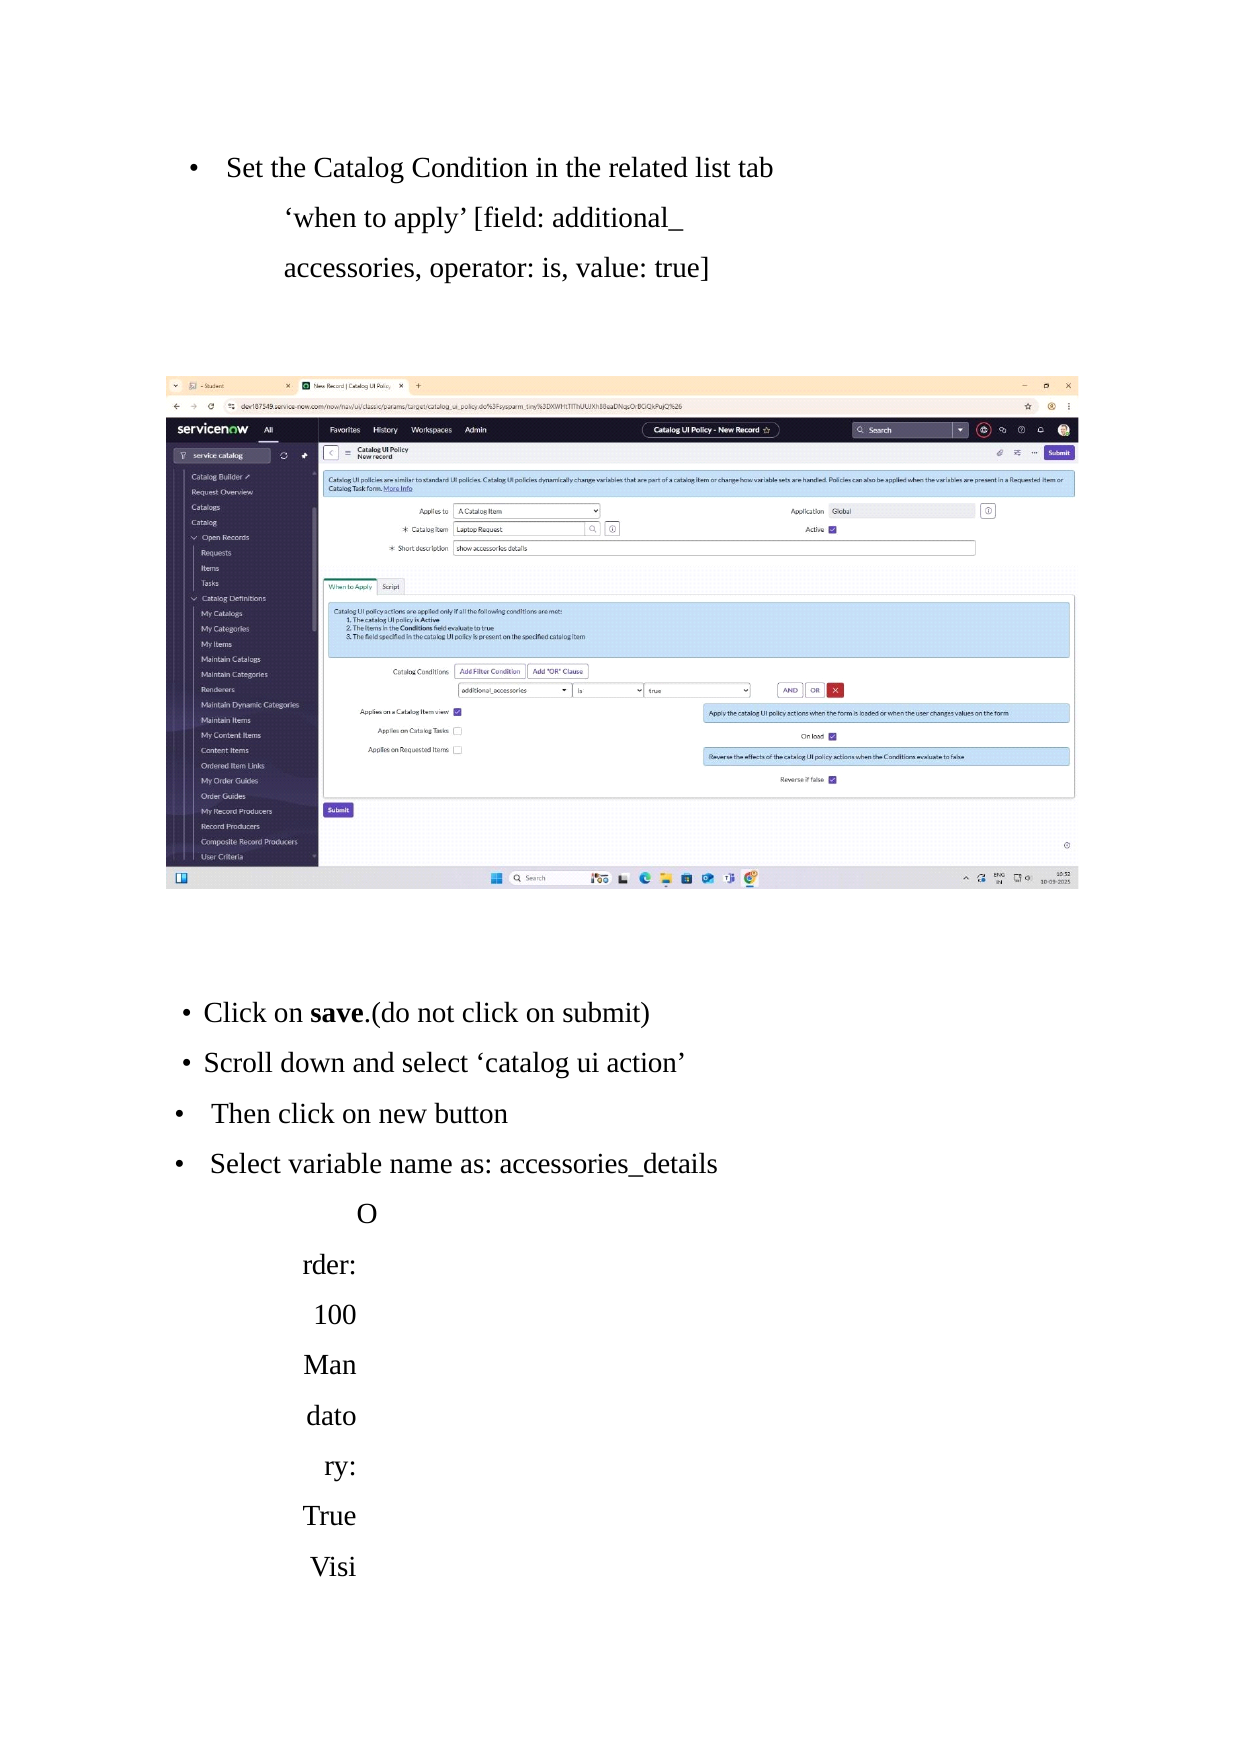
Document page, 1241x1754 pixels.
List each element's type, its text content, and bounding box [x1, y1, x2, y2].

list Select variable name as: accessories_details [174, 1146, 1090, 1179]
list Scroll down and select ‘catalog ui action’ [181, 1045, 1090, 1079]
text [298, 1197, 356, 1582]
picture [166, 376, 1079, 889]
list Click on save.(do not click on submit) [181, 995, 1090, 1028]
list Then click on new button [174, 1096, 1090, 1129]
list Set the Catalog Condition in the related list tab ‘when to apply’ [field: additional_ accessories, operator: is, value: true] [188, 150, 826, 284]
